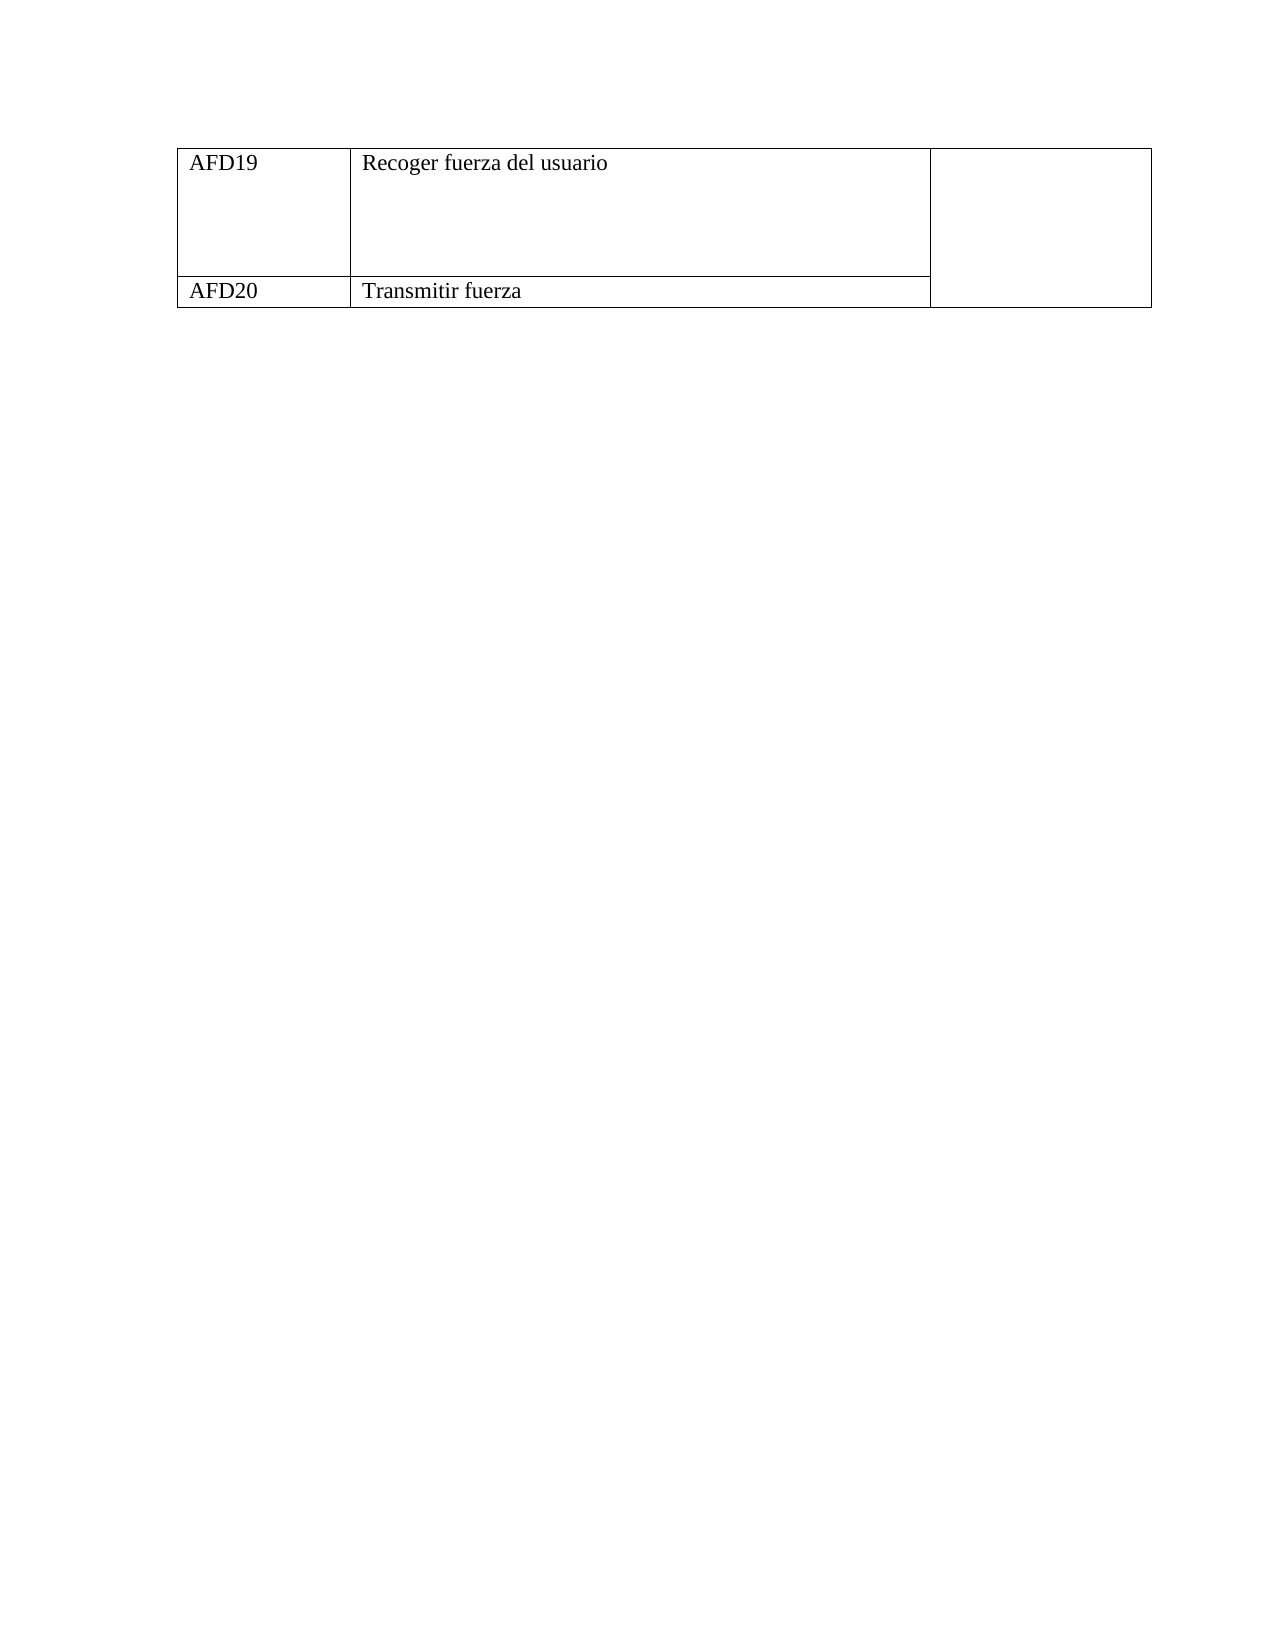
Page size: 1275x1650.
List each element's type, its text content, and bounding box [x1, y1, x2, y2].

table_cell AFD19 [178, 149, 350, 276]
table_cell Transmitir fuerza [351, 277, 930, 307]
table_cell [931, 149, 1151, 307]
table_cell AFD20 [178, 277, 350, 307]
table_cell Recoger fuerza del usuario [351, 149, 930, 276]
